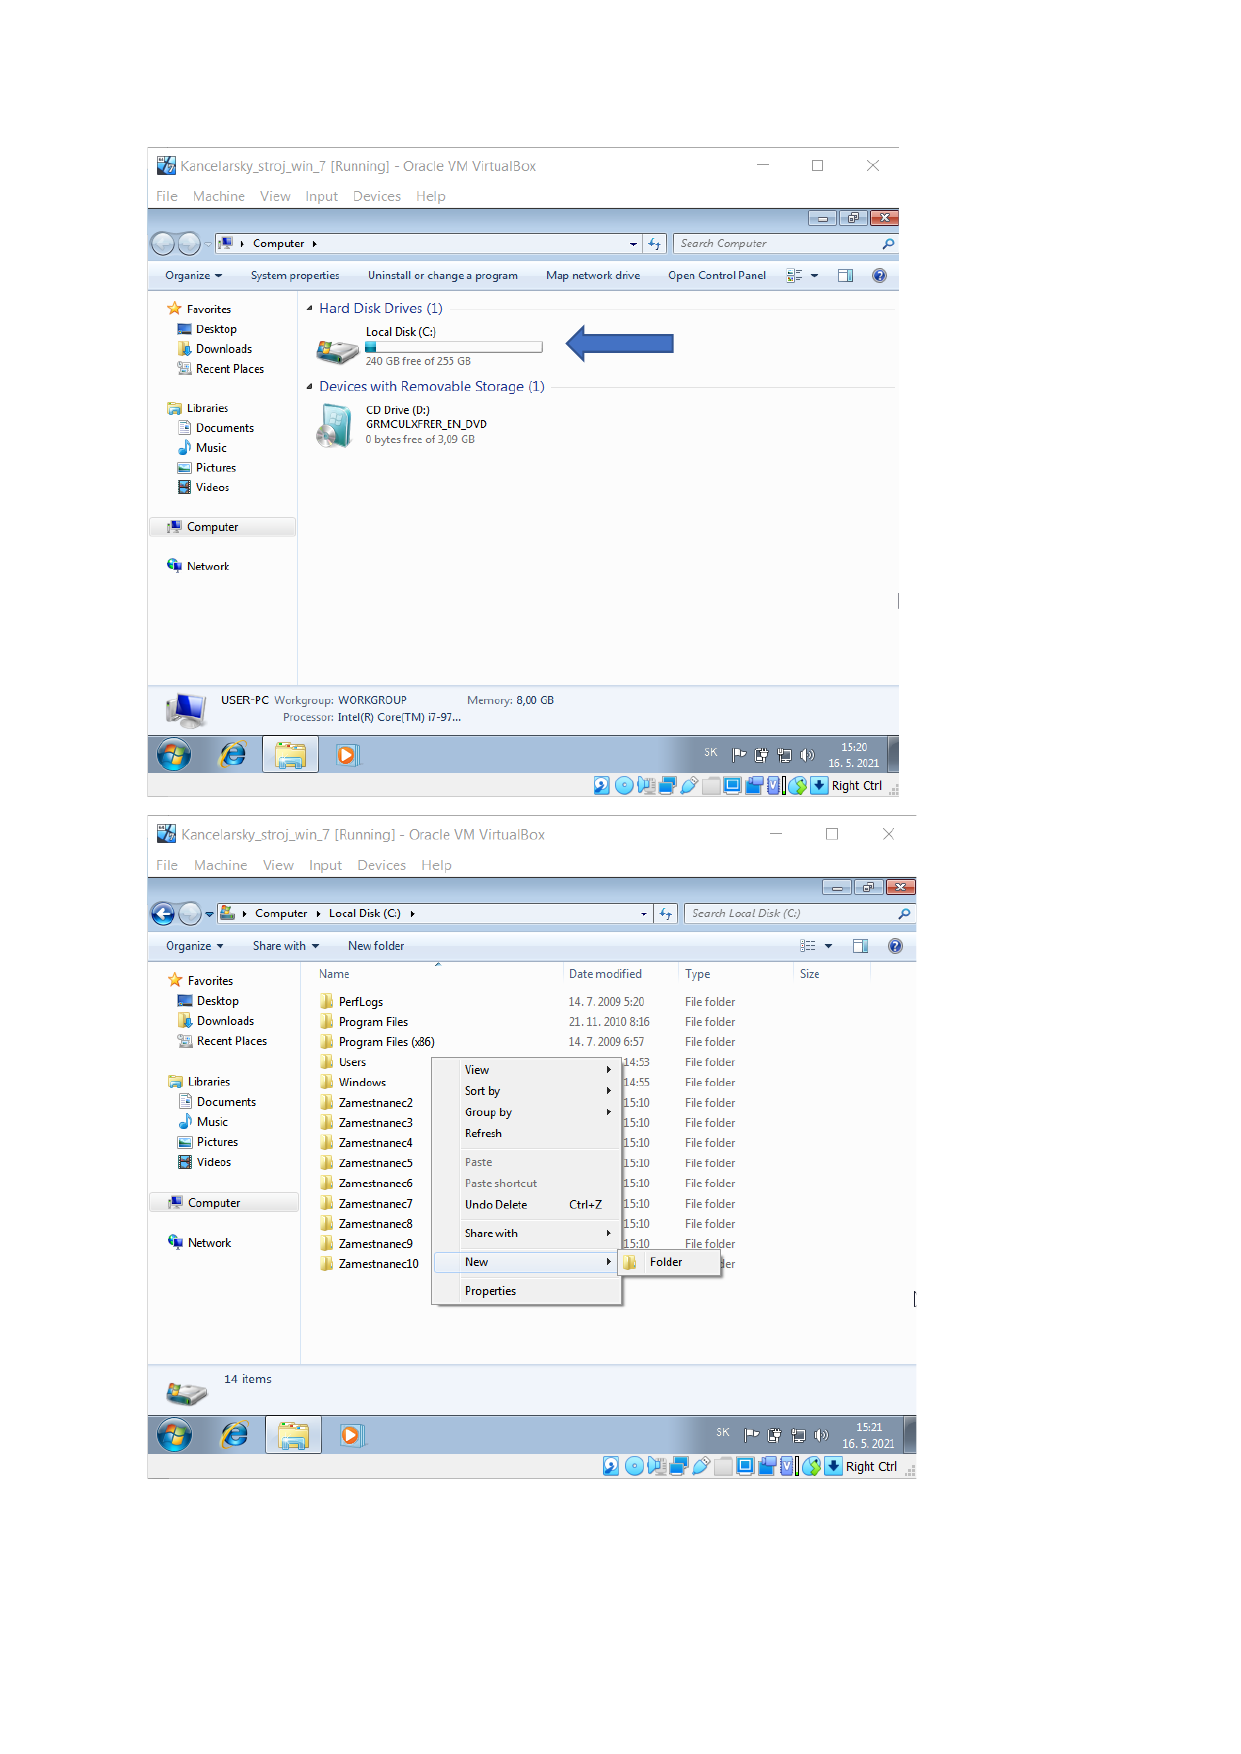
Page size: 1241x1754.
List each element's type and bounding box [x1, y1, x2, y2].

picture [147, 147, 899, 797]
picture [147, 815, 917, 1479]
